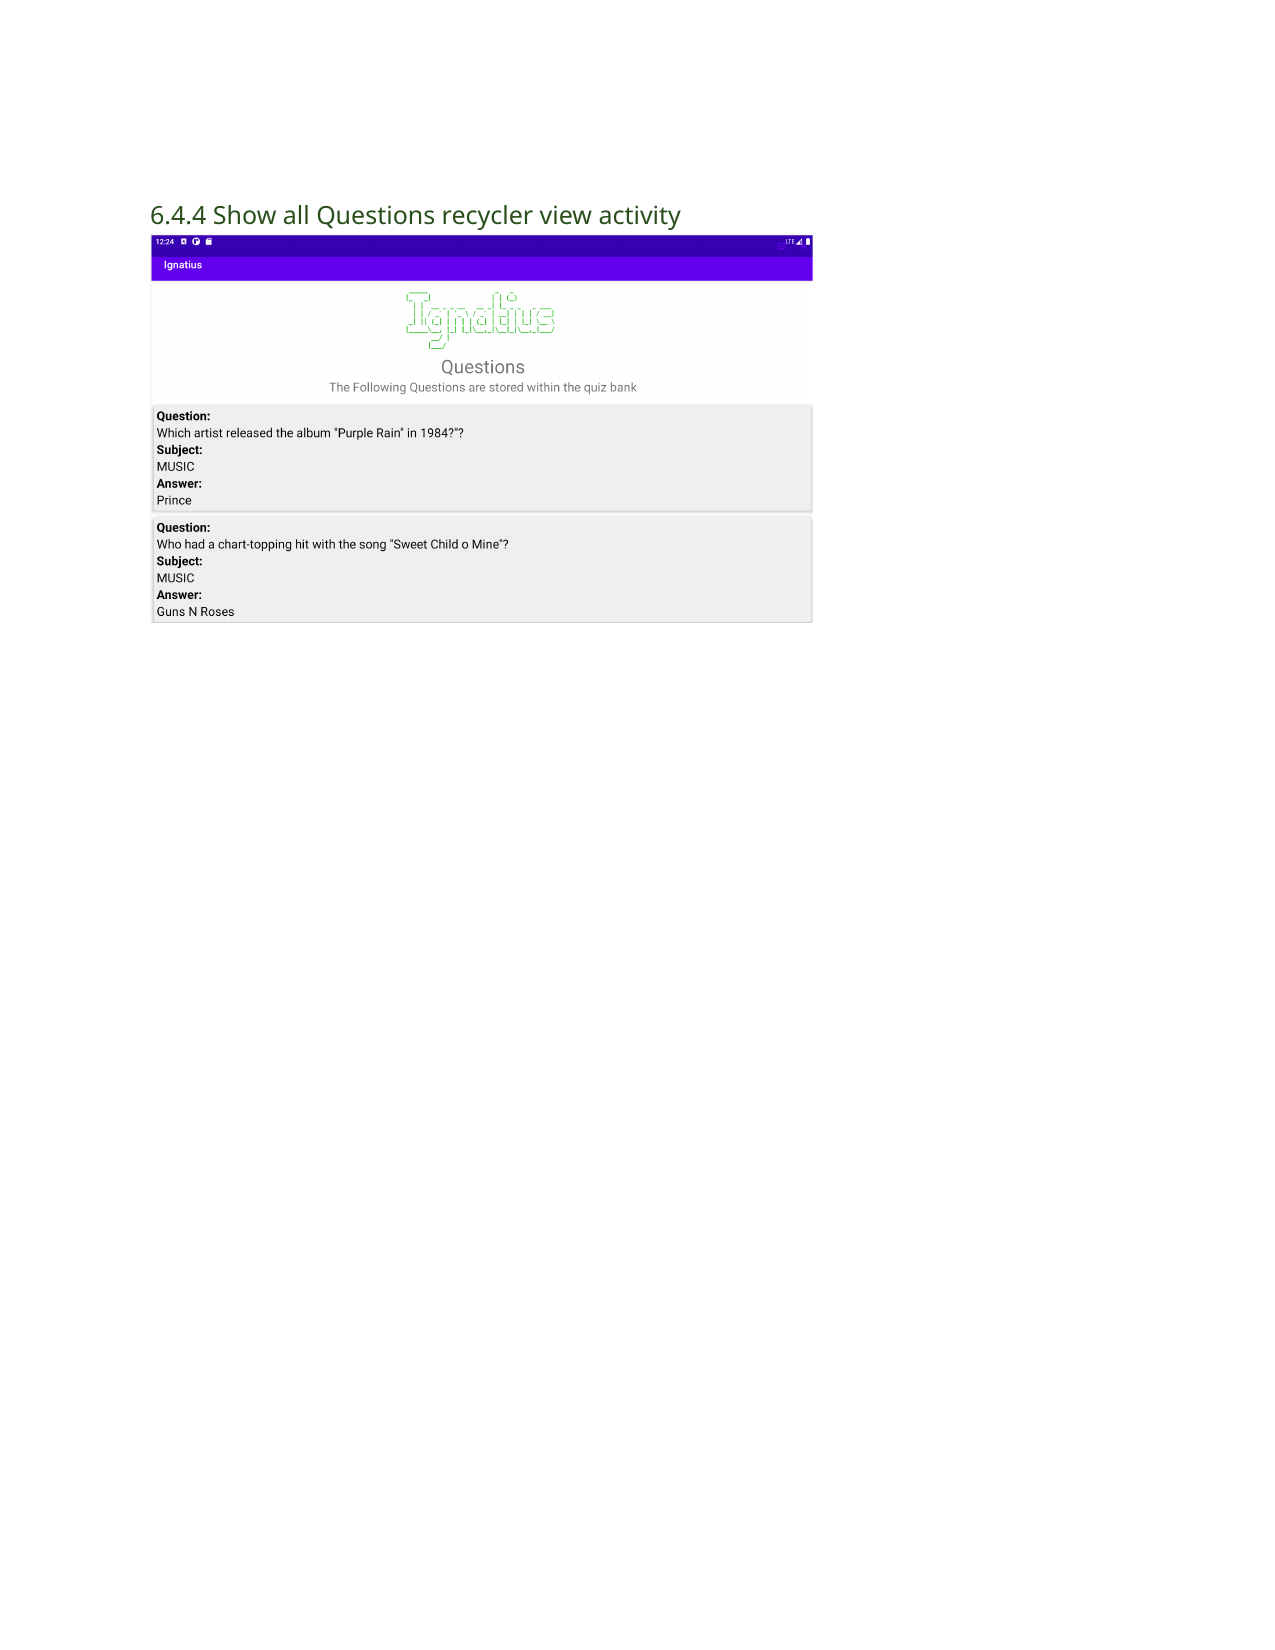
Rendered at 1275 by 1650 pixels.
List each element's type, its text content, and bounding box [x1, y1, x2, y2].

picture [150, 234, 813, 623]
subtitle 6.4.4 Show all Questions recycler view activity [150, 198, 1125, 232]
